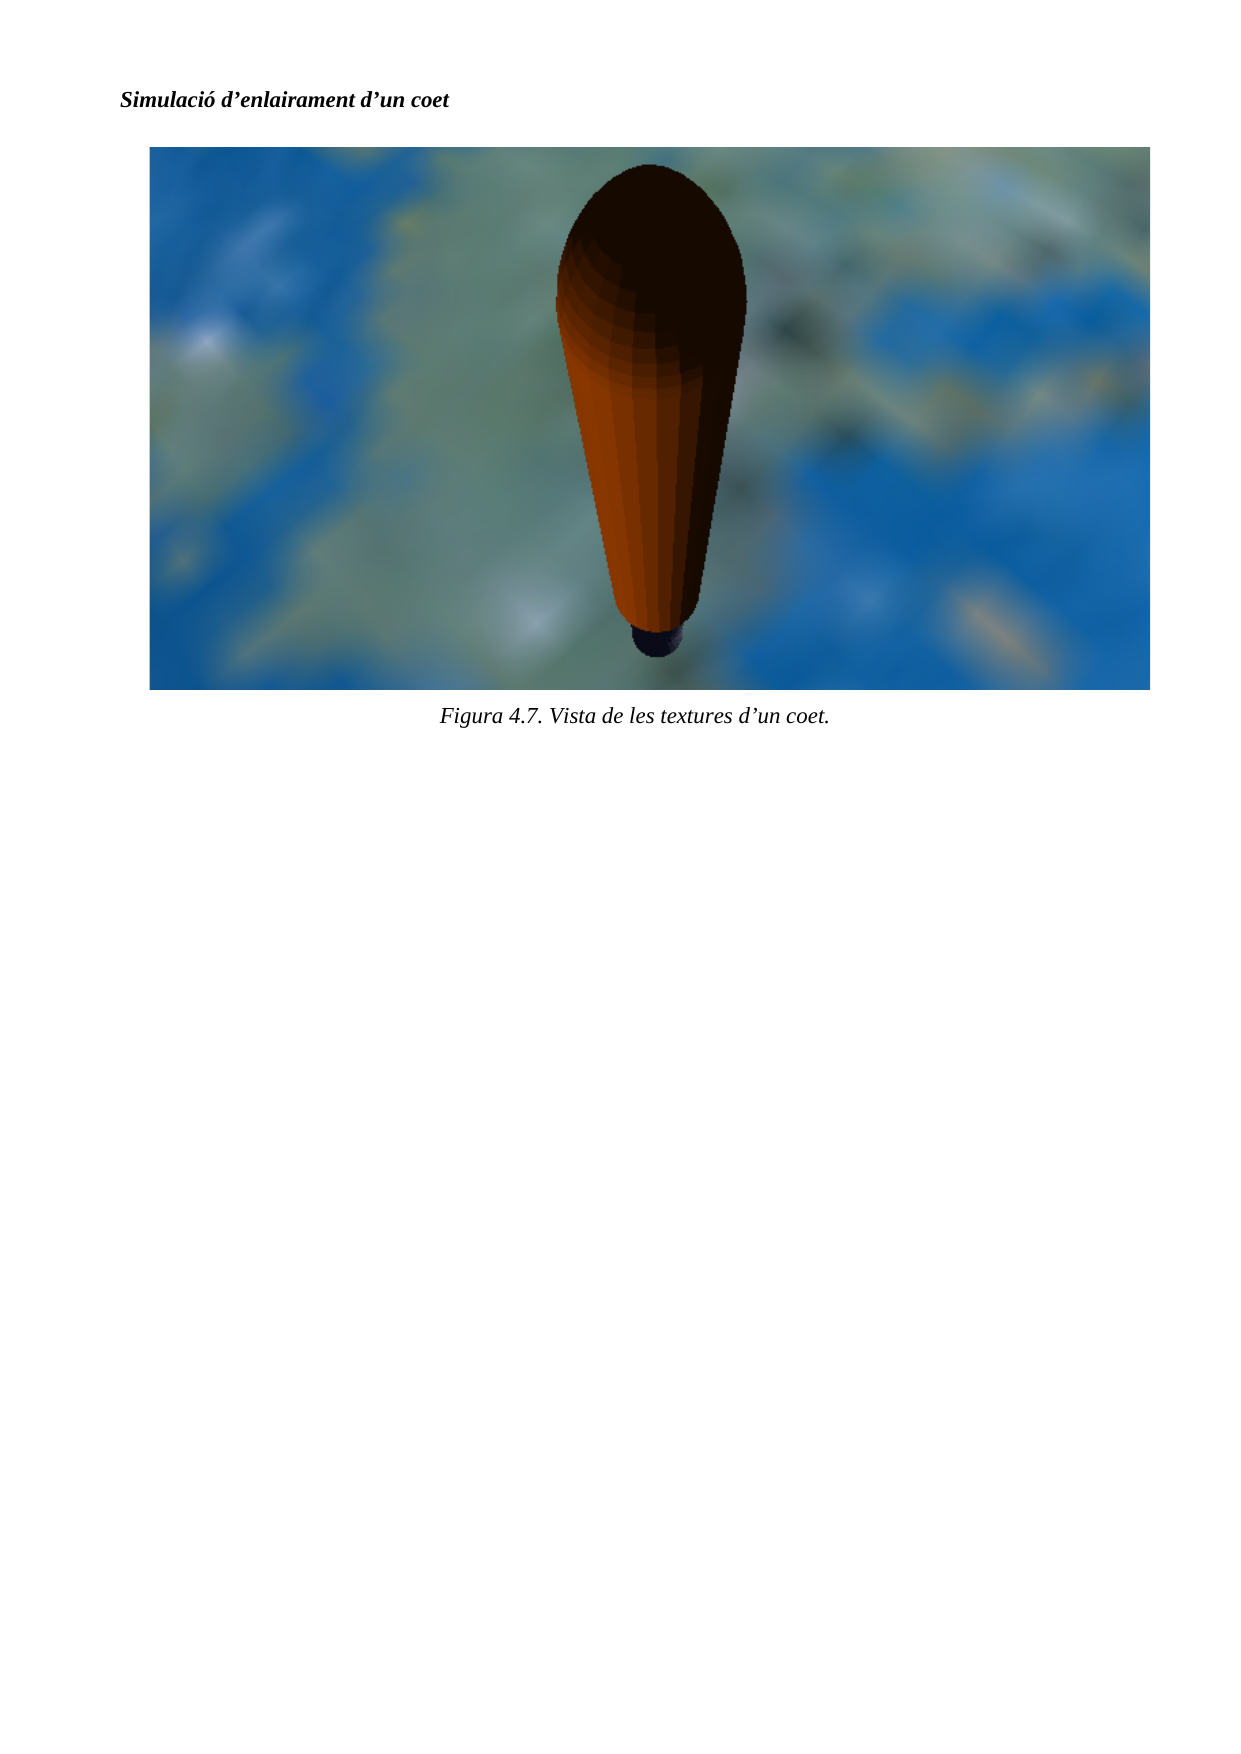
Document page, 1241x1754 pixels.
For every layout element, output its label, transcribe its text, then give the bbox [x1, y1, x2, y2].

picture [149, 147, 1151, 690]
text Figura 4.7. Vista de les textures d’un coet. [120, 702, 1120, 728]
